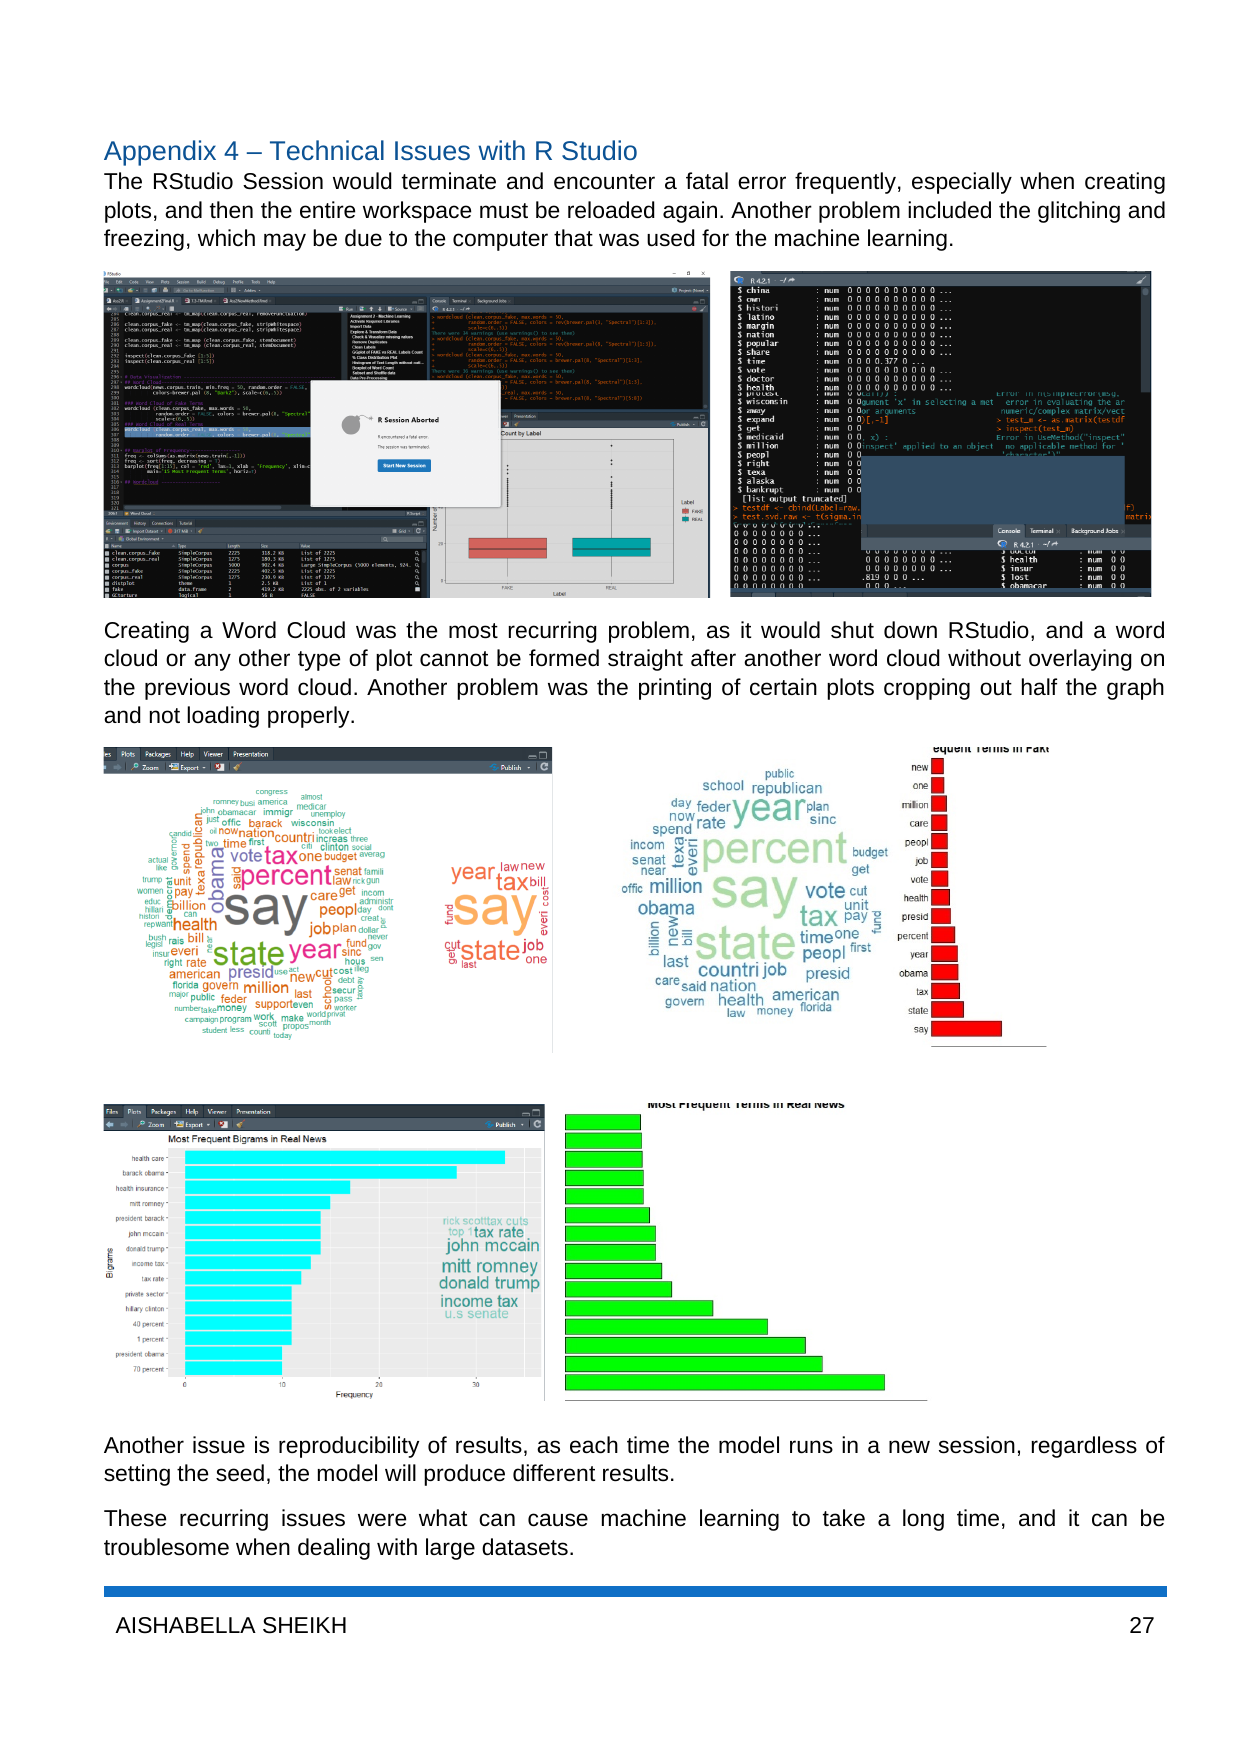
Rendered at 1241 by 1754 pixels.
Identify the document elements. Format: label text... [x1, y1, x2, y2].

subtitle Appendix 4 – Technical Issues with R Studio [103, 134, 1167, 166]
text These recurring issues were what can cause machine learning to take a long time, and it can be troublesome when dealing with large datasets. [103, 1505, 1167, 1560]
text Creating a Word Cloud was the most recurring problem, as it would shut down RStudio, and a word cloud or any other type of plot cannot be formed straight after another word cloud without overlaying on the previous word cloud. Another problem was the printing of certain plots cropping out half the graph and not loading properly. [103, 617, 1167, 728]
text Another issue is reproducibility of results, as each time the model runs in a new session, regardless of setting the seed, the model will produce different results. [103, 1432, 1167, 1487]
text The RStudio Session would terminate and encounter a fatal error frequently, especially when creating plots, and then the entire workspace must be reloaded again. Another problem included the glitching and freezing, which may be due to the computer that was used for the machine learning. [103, 168, 1167, 252]
picture [103, 747, 553, 1053]
picture [103, 1104, 545, 1401]
picture [729, 271, 1155, 599]
picture [103, 270, 711, 598]
picture [565, 1103, 1052, 1401]
picture [577, 747, 1049, 1047]
